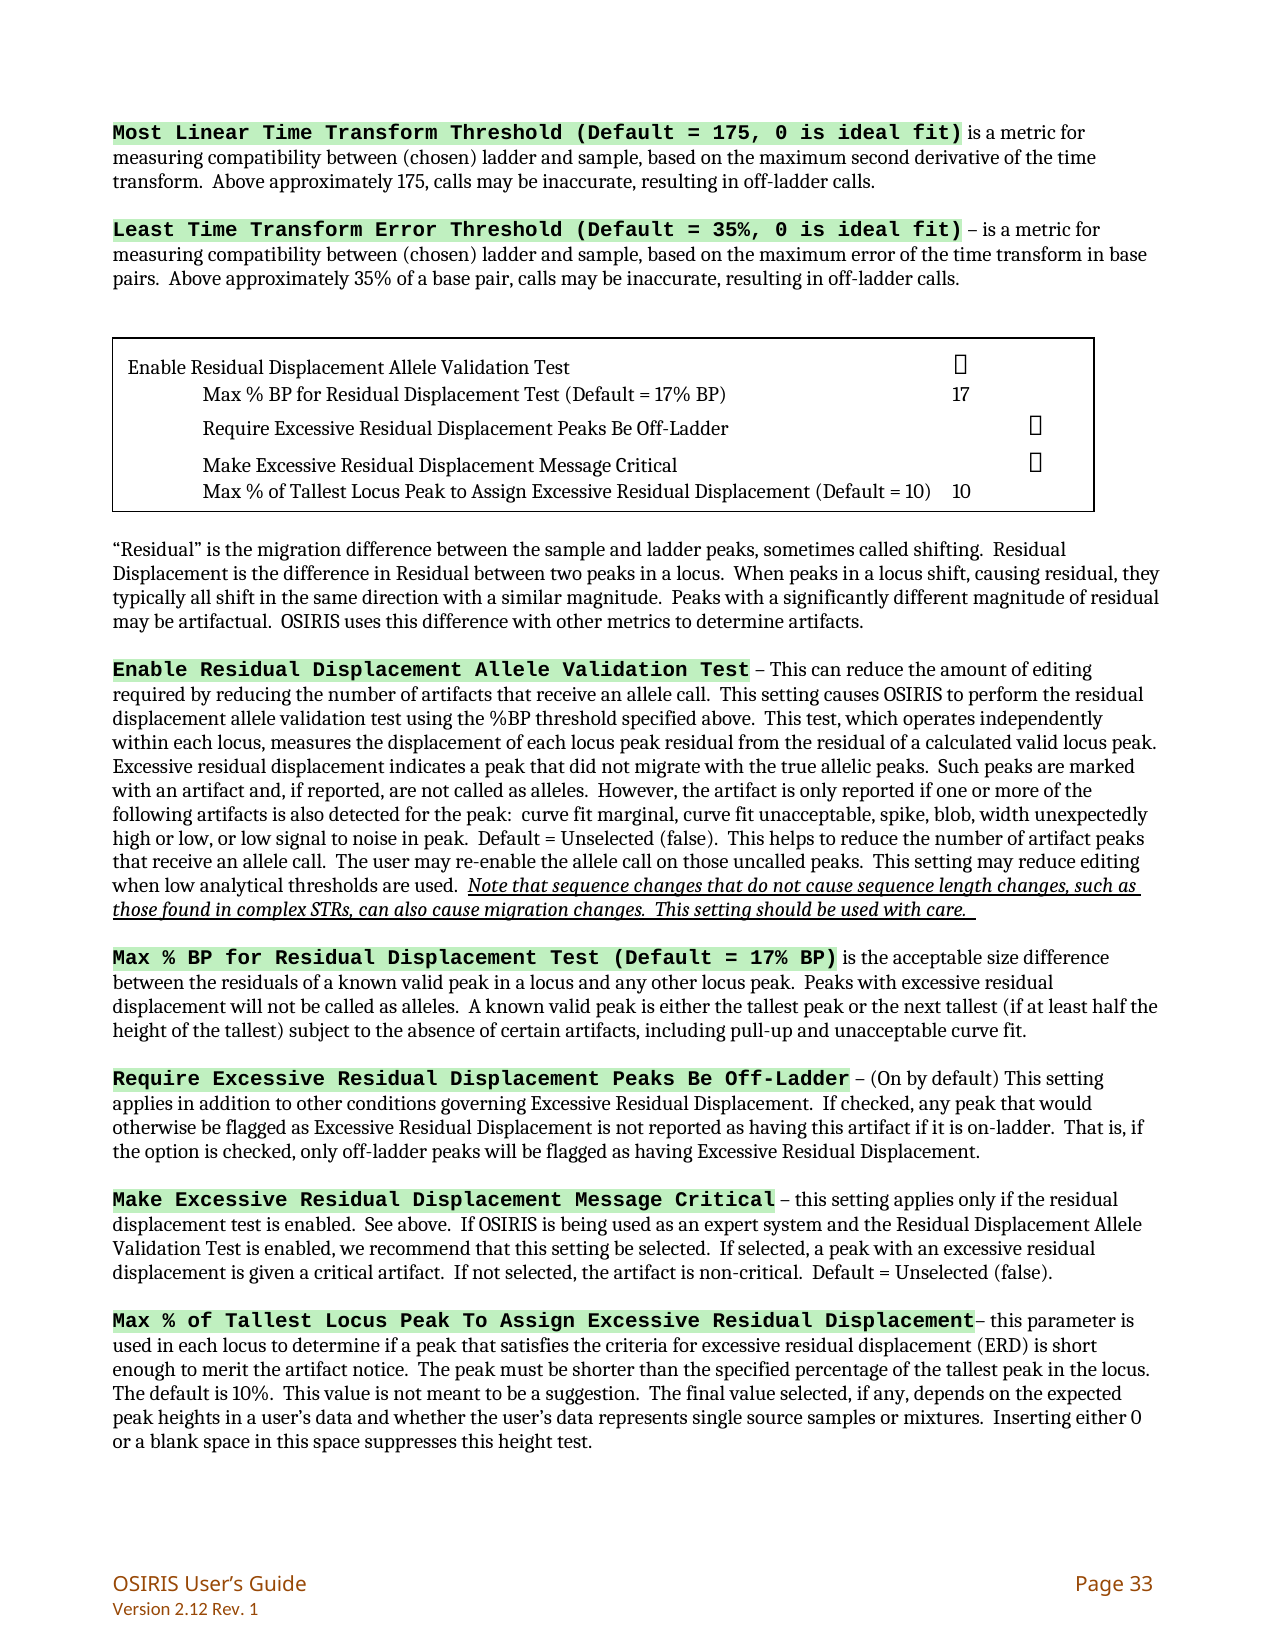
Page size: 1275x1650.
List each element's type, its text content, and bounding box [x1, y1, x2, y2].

text Make Excessive Residual Displacement Message Critical – this setting applies only if the residual displacement test is enabled. See above. If OSIRIS is being used as an expert system and the Residual Displacement Allele Validation Test is enabled, we recommend that this setting be selected. If selected, a peak with an excessive residual displacement is given a critical artifact. If not selected, the artifact is non-critical. Default = Unselected (false). [112, 1188, 1162, 1284]
text Max % of Tallest Locus Peak To Assign Excessive Residual Displacement– this parameter is used in each locus to determine if a peak that satisfies the criteria for excessive residual displacement (ERD) is short enough to merit the artifact notice. The peak must be shorter than the specified percentage of the tallest peak in the locus. The default is 10%. This value is not meant to be a suggestion. The final value selected, if any, depends on the expected peak heights in a user’s data and whether the user’s data represents single source samples or mixtures. Inserting either 0 or a blank space in this space suppresses this height test. [112, 1308, 1162, 1453]
text Least Time Transform Error Threshold (Default = 35%, 0 is ideal fit) – is a metric for measuring compatibility between (chosen) ladder and sample, based on the maximum error of the time transform in base pairs. Above approximately 35% of a base pair, calls may be inaccurate, resulting in off-ladder calls. [112, 217, 1162, 290]
text Require Excessive Residual Displacement Peaks Be Off-Ladder – (On by default) This setting applies in addition to other conditions governing Excessive Residual Displacement. If checked, any peak that would otherwise be flagged as Excessive Residual Displacement is not reported as having this artifact if it is on-ladder. That is, if the option is checked, only off-ladder peaks will be flagged as having Excessive Residual Displacement. [112, 1067, 1162, 1164]
text “Residual” is the migration difference between the sample and ladder peaks, sometimes called shifting. Residual Displacement is the difference in Residual between two peaks in a locus. When peaks in a locus shift, causing residual, they typically all shift in the same direction with a similar magnitude. Peaks with a significantly different magnitude of residual may be artifactual. OSIRIS uses this difference with other metrics to determine artifacts. [112, 538, 1162, 633]
text Max % BP for Residual Displacement Test (Default = 17% BP) is the acceptable size difference between the residuals of a known valid peak in a locus and any other locus peak. Peaks with excessive residual displacement will not be called as alleles. A known valid peak is either the tallest peak or the next tallest (if at least half the height of the tallest) subject to the absence of certain artifacts, including pull-up and unacceptable curve fit. [112, 946, 1162, 1043]
text Enable Residual Displacement Allele Validation Test – This can reduce the amount of editing required by reducing the number of artifacts that receive an allele call. This setting causes OSIRIS to perform the residual displacement allele validation test using the %BP threshold specified above. This test, which operates independently within each locus, measures the displacement of each locus peak residual from the residual of a calculated valid locus peak. Excessive residual displacement indicates a peak that did not migrate with the true allelic peaks. Such peaks are marked with an artifact and, if reported, are not called as alleles. However, the artifact is only reported if one or more of the following artifacts is also detected for the peak: curve fit marginal, curve fit unacceptable, spike, blob, width unexpectedly high or low, or low signal to noise in peak. Default = Unselected (false). This helps to reduce the number of artifact peaks that receive an allele call. The user may re-enable the allele call on those uncalled peaks. This setting may reduce editing when low analytical thresholds are used. Note that sequence changes that do not cause sequence length changes, such as those found in complex STRs, can also cause migration changes. This setting should be used with care. [112, 657, 1162, 922]
text Most Linear Time Transform Threshold (Default = 175, 0 is ideal fit) is a metric for measuring compatibility between (chosen) ladder and sample, based on the maximum second derivative of the time transform. Above approximately 175, calls may be inaccurate, resulting in off-ladder calls. [112, 120, 1162, 193]
